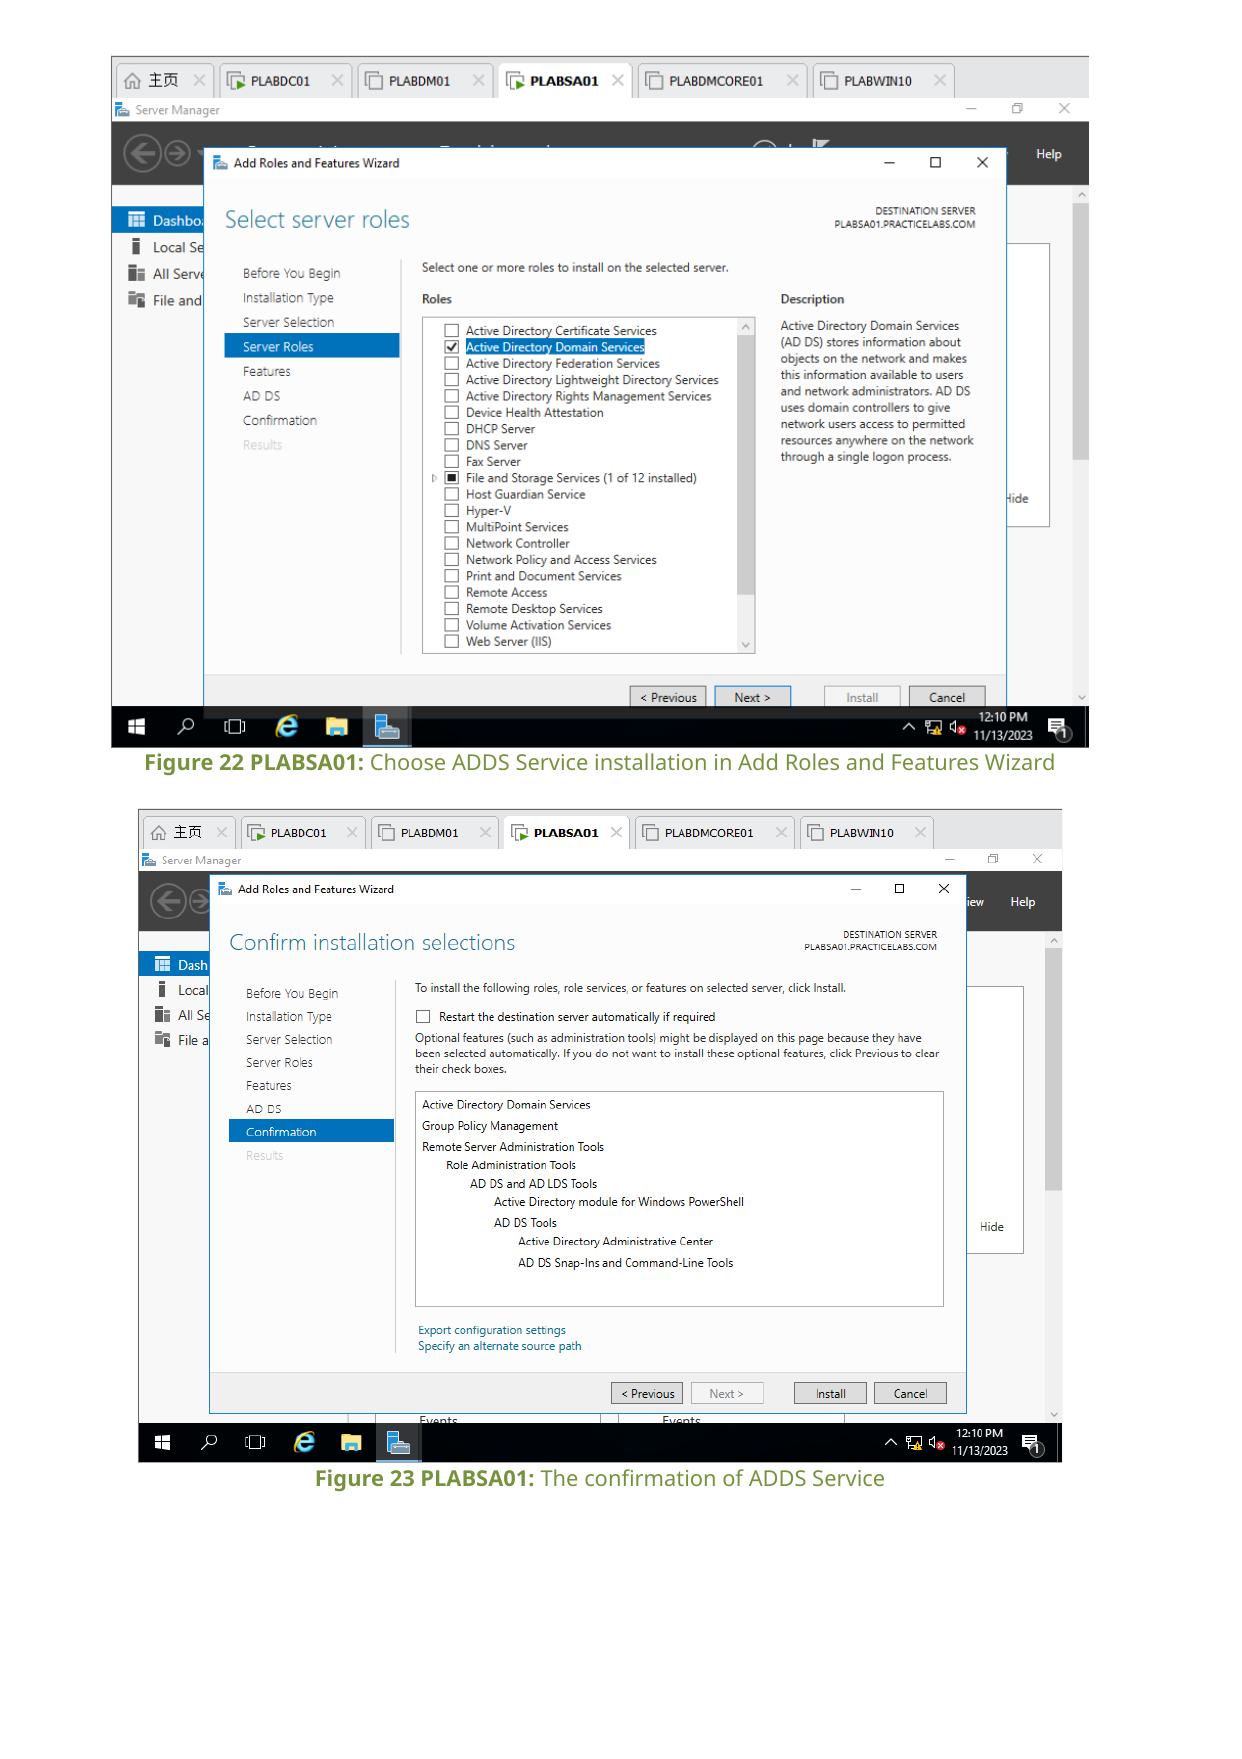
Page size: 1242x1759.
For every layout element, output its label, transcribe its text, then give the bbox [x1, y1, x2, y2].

picture [137, 808, 1063, 1463]
text Figure 23 PLABSA01: The confirmation of ADDS Service [46, 1463, 1154, 1493]
picture [110, 54, 1089, 748]
text Figure 22 PLABSA01: Choose ADDS Service installation in Add Roles and Features Wizard [46, 747, 1154, 777]
